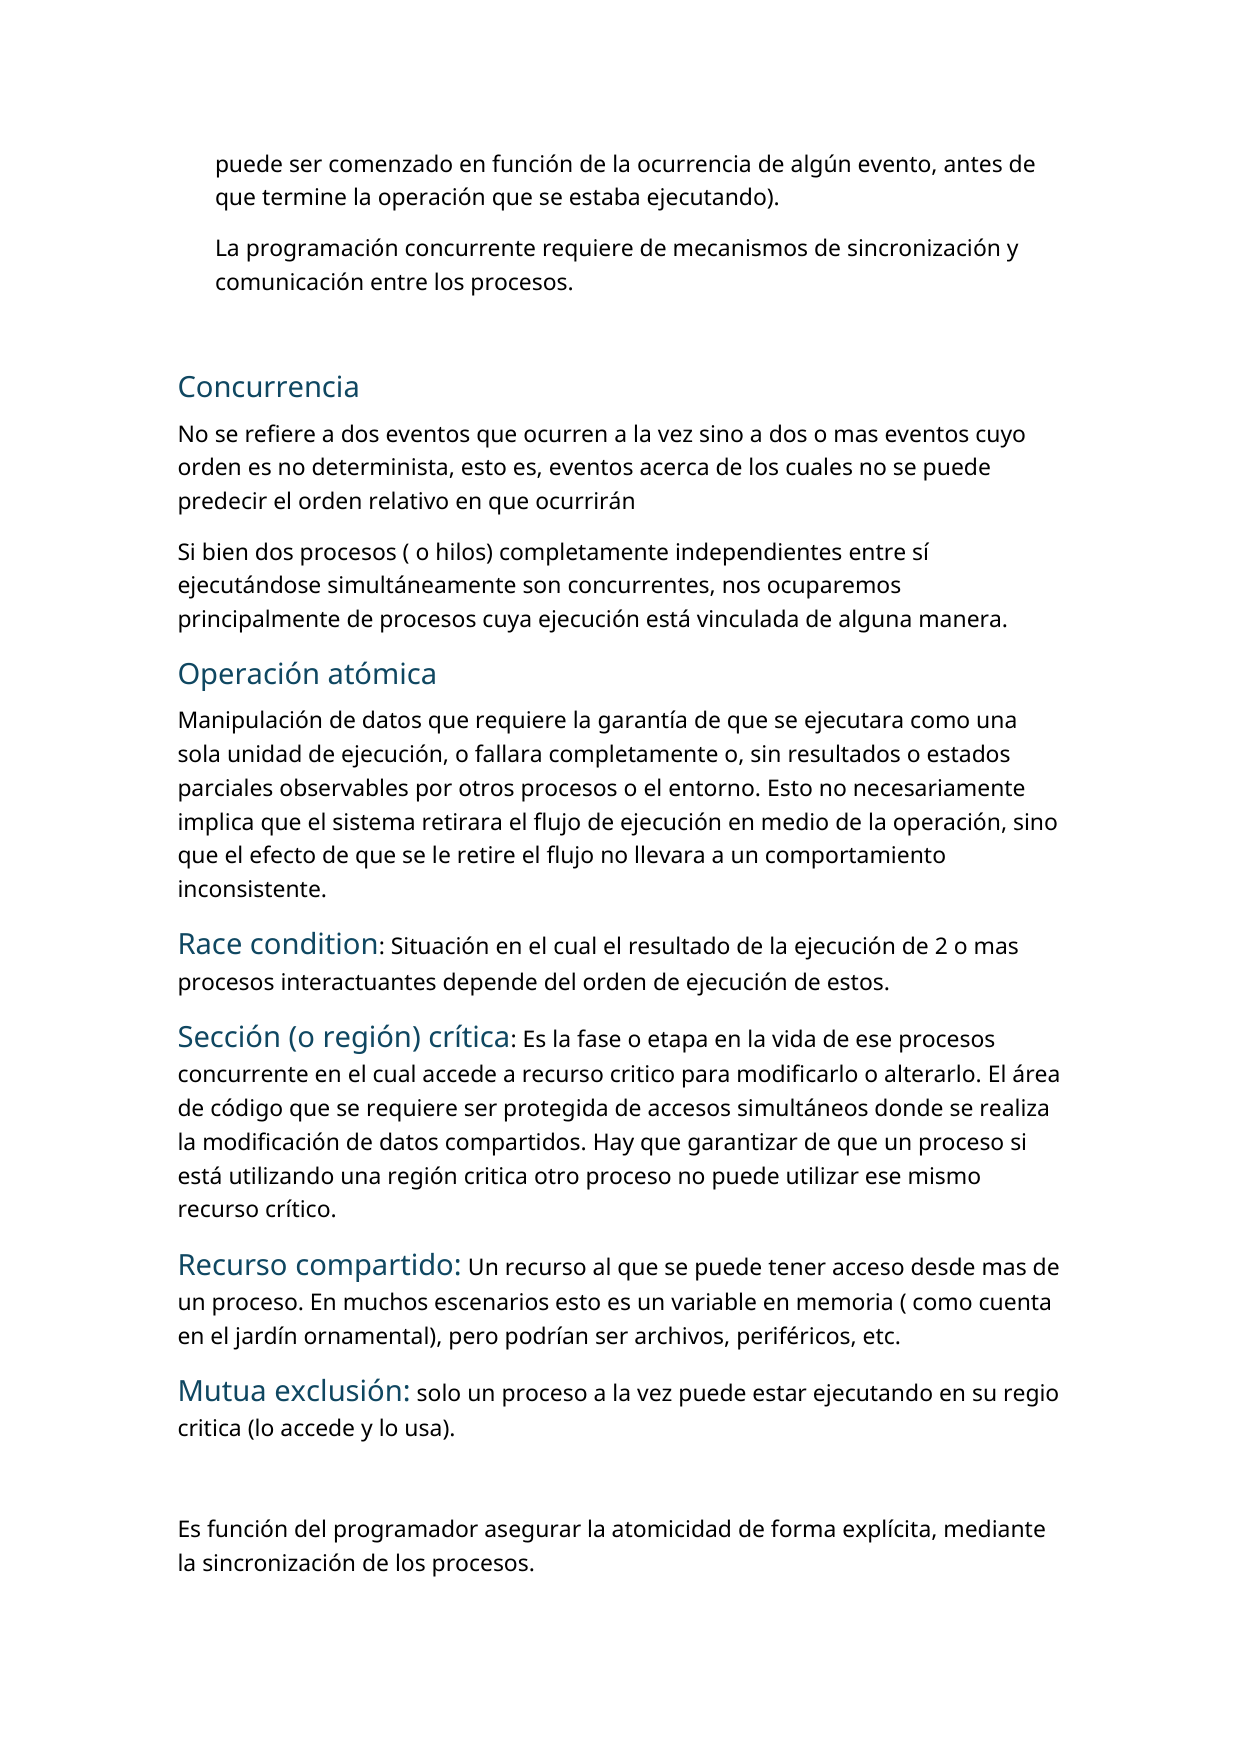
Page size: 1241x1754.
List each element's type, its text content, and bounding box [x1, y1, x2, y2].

text Recurso compartido: Un recurso al que se puede tener acceso desde mas de un proceso. En muchos escenarios esto es un variable en memoria ( como cuenta en el jardín ornamental), pero podrían ser archivos, periféricos, etc. [177, 1244, 1063, 1351]
text La programación concurrente requiere de mecanismos de sincronización y comunicación entre los procesos. [215, 232, 1063, 297]
text Sección (o región) crítica: Es la fase o etapa en la vida de ese procesos concurrente en el cual accede a recurso critico para modificarlo o alterarlo. El área de código que se requiere ser protegida de accesos simultáneos donde se realiza la modificación de datos compartidos. Hay que garantizar de que un proceso si está utilizando una región critica otro proceso no puede utilizar ese mismo recurso crítico. [177, 1016, 1063, 1225]
text Mutua exclusión: solo un proceso a la vez puede estar ejecutando en su regio critica (lo accede y lo usa). [177, 1370, 1063, 1444]
subtitle Operación atómica [177, 653, 1063, 693]
text No se refiere a dos eventos que ocurren a la vez sino a dos o mas eventos cuyo orden es no determinista, esto es, eventos acerca de los cuales no se puede predecir el orden relativo en que ocurrirán [177, 417, 1063, 516]
text Race condition: Situación en el cual el resultado de la ejecución de 2 o mas procesos interactuantes depende del orden de ejecución de estos. [177, 924, 1063, 997]
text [215, 148, 1063, 213]
text Es función del programador asegurar la atomicidad de forma explícita, mediante la sincronización de los procesos. [177, 1513, 1063, 1578]
subtitle Concurrencia [177, 366, 1063, 406]
text Si bien dos procesos ( o hilos) completamente independientes entre sí ejecutándose simultáneamente son concurrentes, nos ocuparemos principalmente de procesos cuya ejecución está vinculada de alguna manera. [177, 535, 1063, 634]
text Manipulación de datos que requiere la garantía de que se ejecutara como una sola unidad de ejecución, o fallara completamente o, sin resultados o estados parciales observables por otros procesos o el entorno. Esto no necesariamente implica que el sistema retirara el flujo de ejecución en medio de la operación, sino que el efecto de que se le retire el flujo no llevara a un comportamiento inconsistente. [177, 704, 1063, 904]
